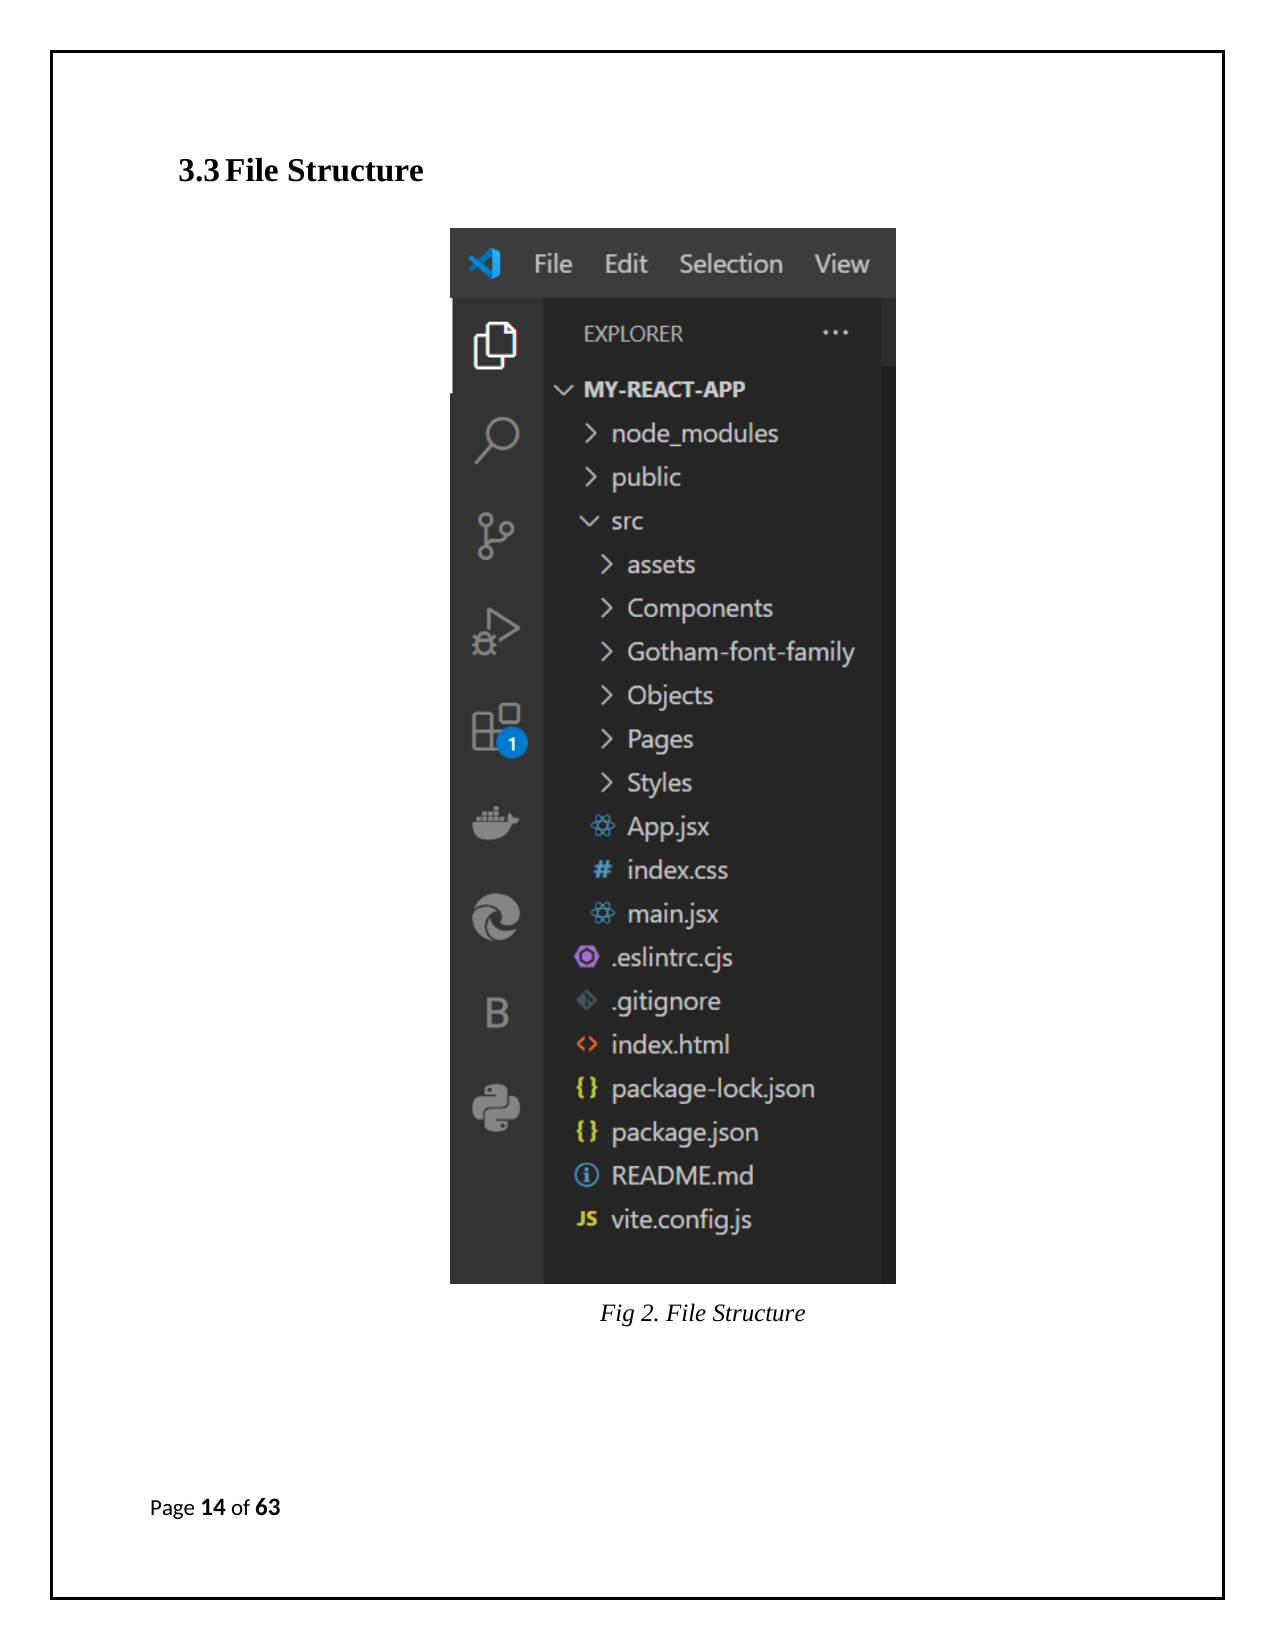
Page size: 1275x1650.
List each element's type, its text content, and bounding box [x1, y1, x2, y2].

picture [450, 228, 896, 1284]
text Fig 2. File Structure [525, 1298, 1125, 1327]
list File Structure [178, 150, 1125, 188]
